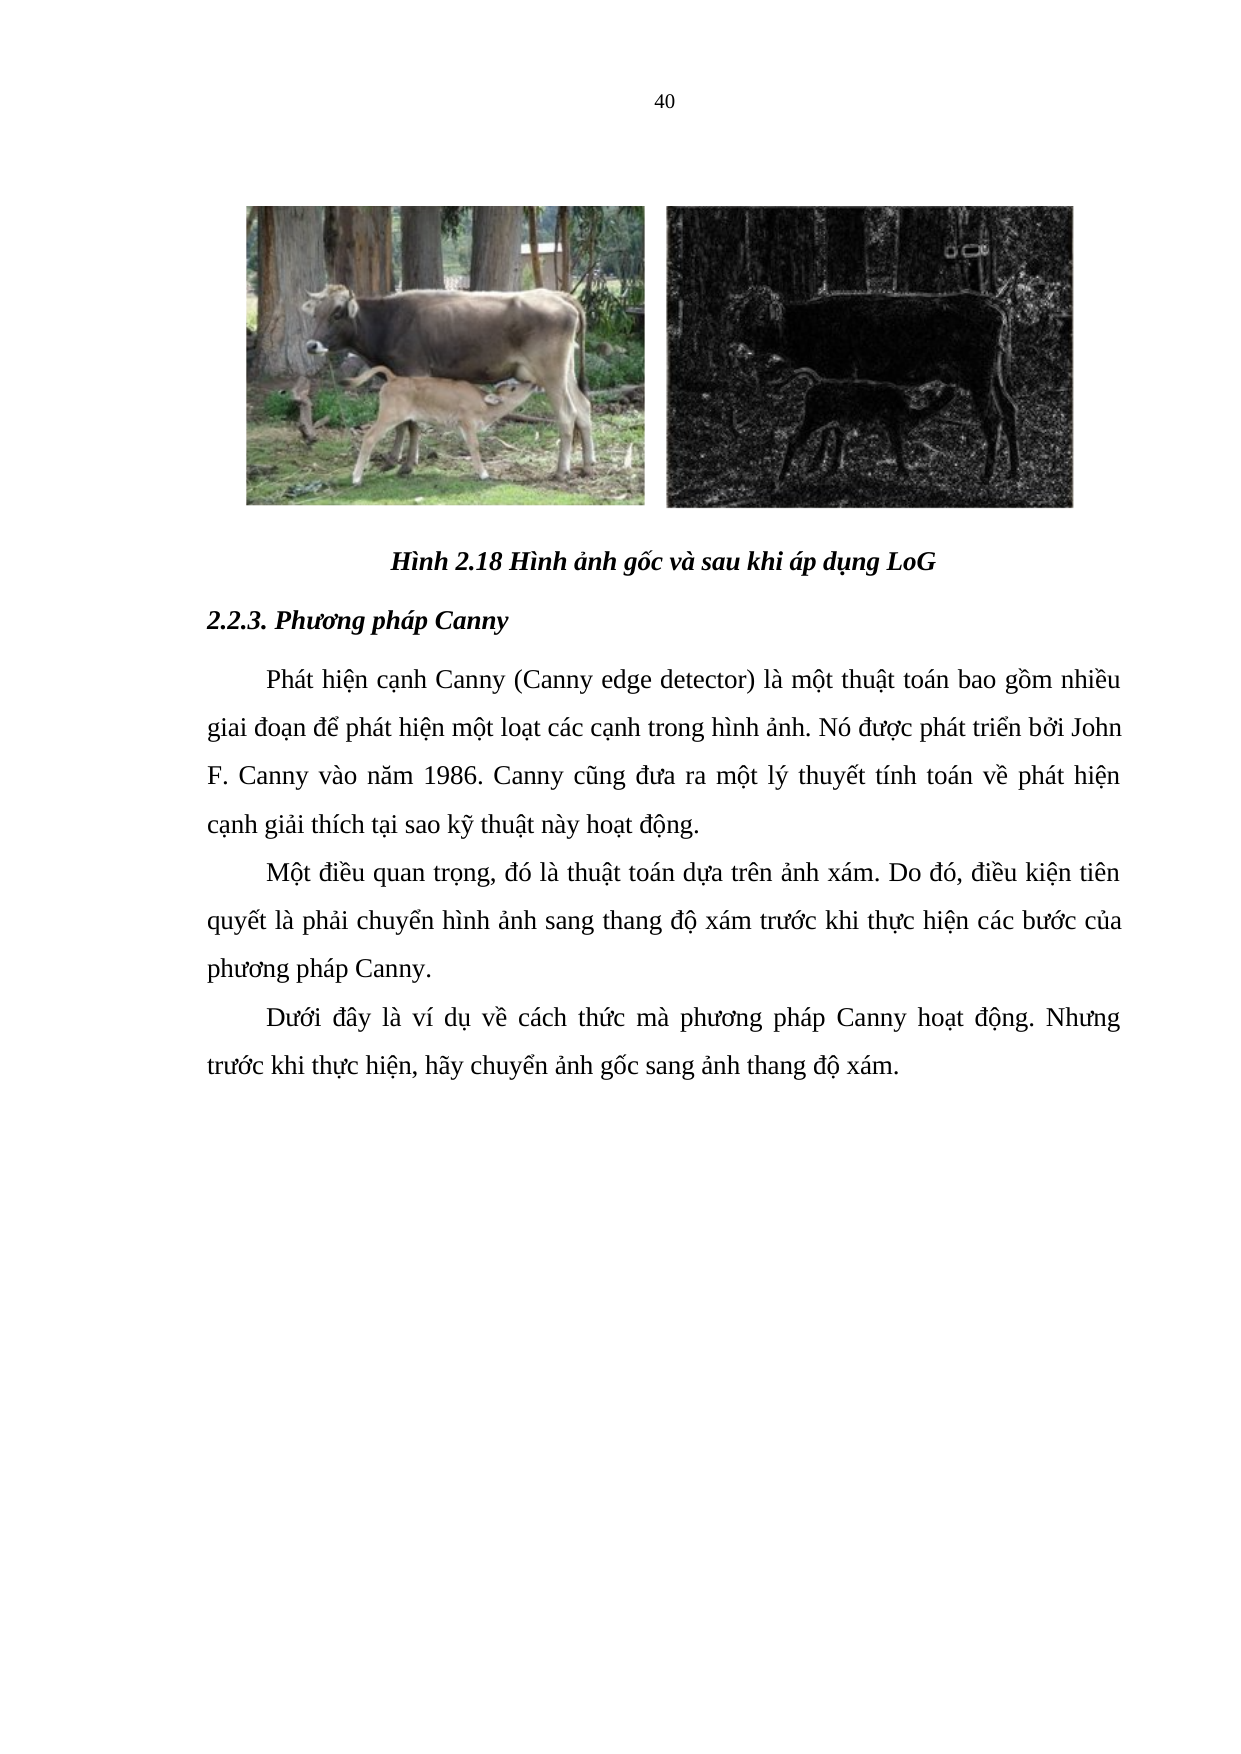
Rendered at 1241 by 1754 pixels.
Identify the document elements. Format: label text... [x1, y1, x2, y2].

subtitle 2.2.3. Phương pháp Canny [207, 604, 1122, 635]
text Dưới đây là ví dụ về cách thức mà phương pháp Canny hoạt động. Nhưng trước khi thực hiện, hãy chuyển ảnh gốc sang ảnh thang độ xám. [207, 1001, 1122, 1080]
text Phát hiện cạnh Canny (Canny edge detector) là một thuật toán bao gồm nhiều giai đoạn để phát hiện một loạt các cạnh trong hình ảnh. Nó được phát triển bởi John F. Canny vào năm 1986. Canny cũng đưa ra một lý thuyết tính toán về phát hiện cạnh giải thích tại sao kỹ thuật này hoạt động. [207, 663, 1122, 839]
text Hình 2.18 Hình ảnh gốc và sau khi áp dụng LoG [207, 545, 1122, 576]
picture [246, 206, 1083, 519]
text Một điều quan trọng, đó là thuật toán dựa trên ảnh xám. Do đó, điều kiện tiên quyết là phải chuyển hình ảnh sang thang độ xám trước khi thực hiện các bước của phương pháp Canny. [207, 856, 1122, 983]
